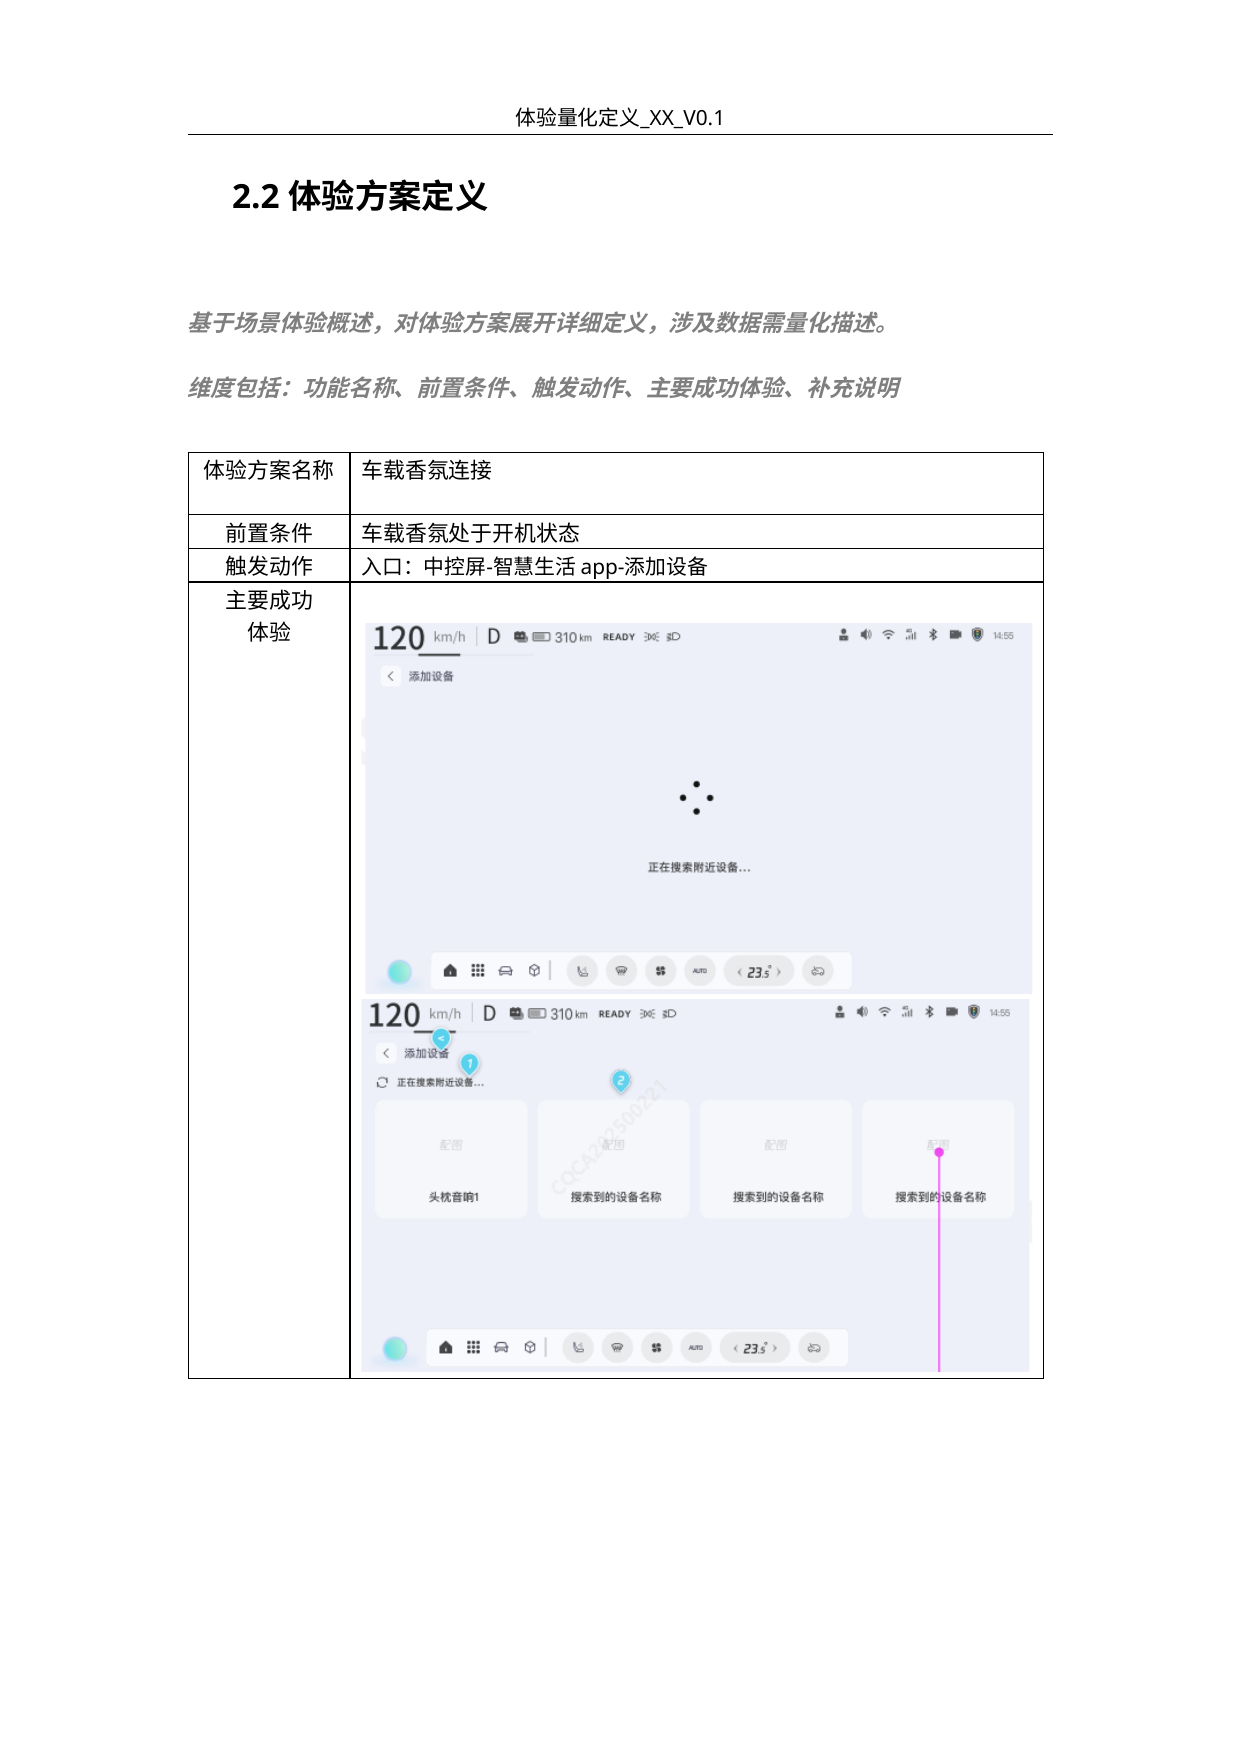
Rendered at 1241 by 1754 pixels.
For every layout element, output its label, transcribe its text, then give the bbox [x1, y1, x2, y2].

table_header 车载香氛连接 [351, 453, 1043, 514]
table_cell 入口：中控屏-智慧生活app-添加设备 [351, 549, 1043, 581]
text 维度包括：功能名称、前置条件、触发动作、主要成功体验、补充说明 [187, 354, 1053, 419]
table_cell 触发动作 [189, 549, 349, 581]
table_cell 前置条件 [189, 515, 349, 548]
subtitle 2.2 体验方案定义 [232, 162, 1053, 227]
table_header 体验方案名称 [189, 453, 349, 514]
picture [361, 999, 1033, 1372]
picture [361, 623, 1033, 994]
table_cell 车载香氛处于开机状态 [351, 515, 1043, 548]
text 基于场景体验概述，对体验方案展开详细定义，涉及数据需量化描述。 [187, 289, 1053, 354]
table_cell 主要成功 体验 [189, 583, 349, 1378]
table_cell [351, 583, 1043, 1378]
